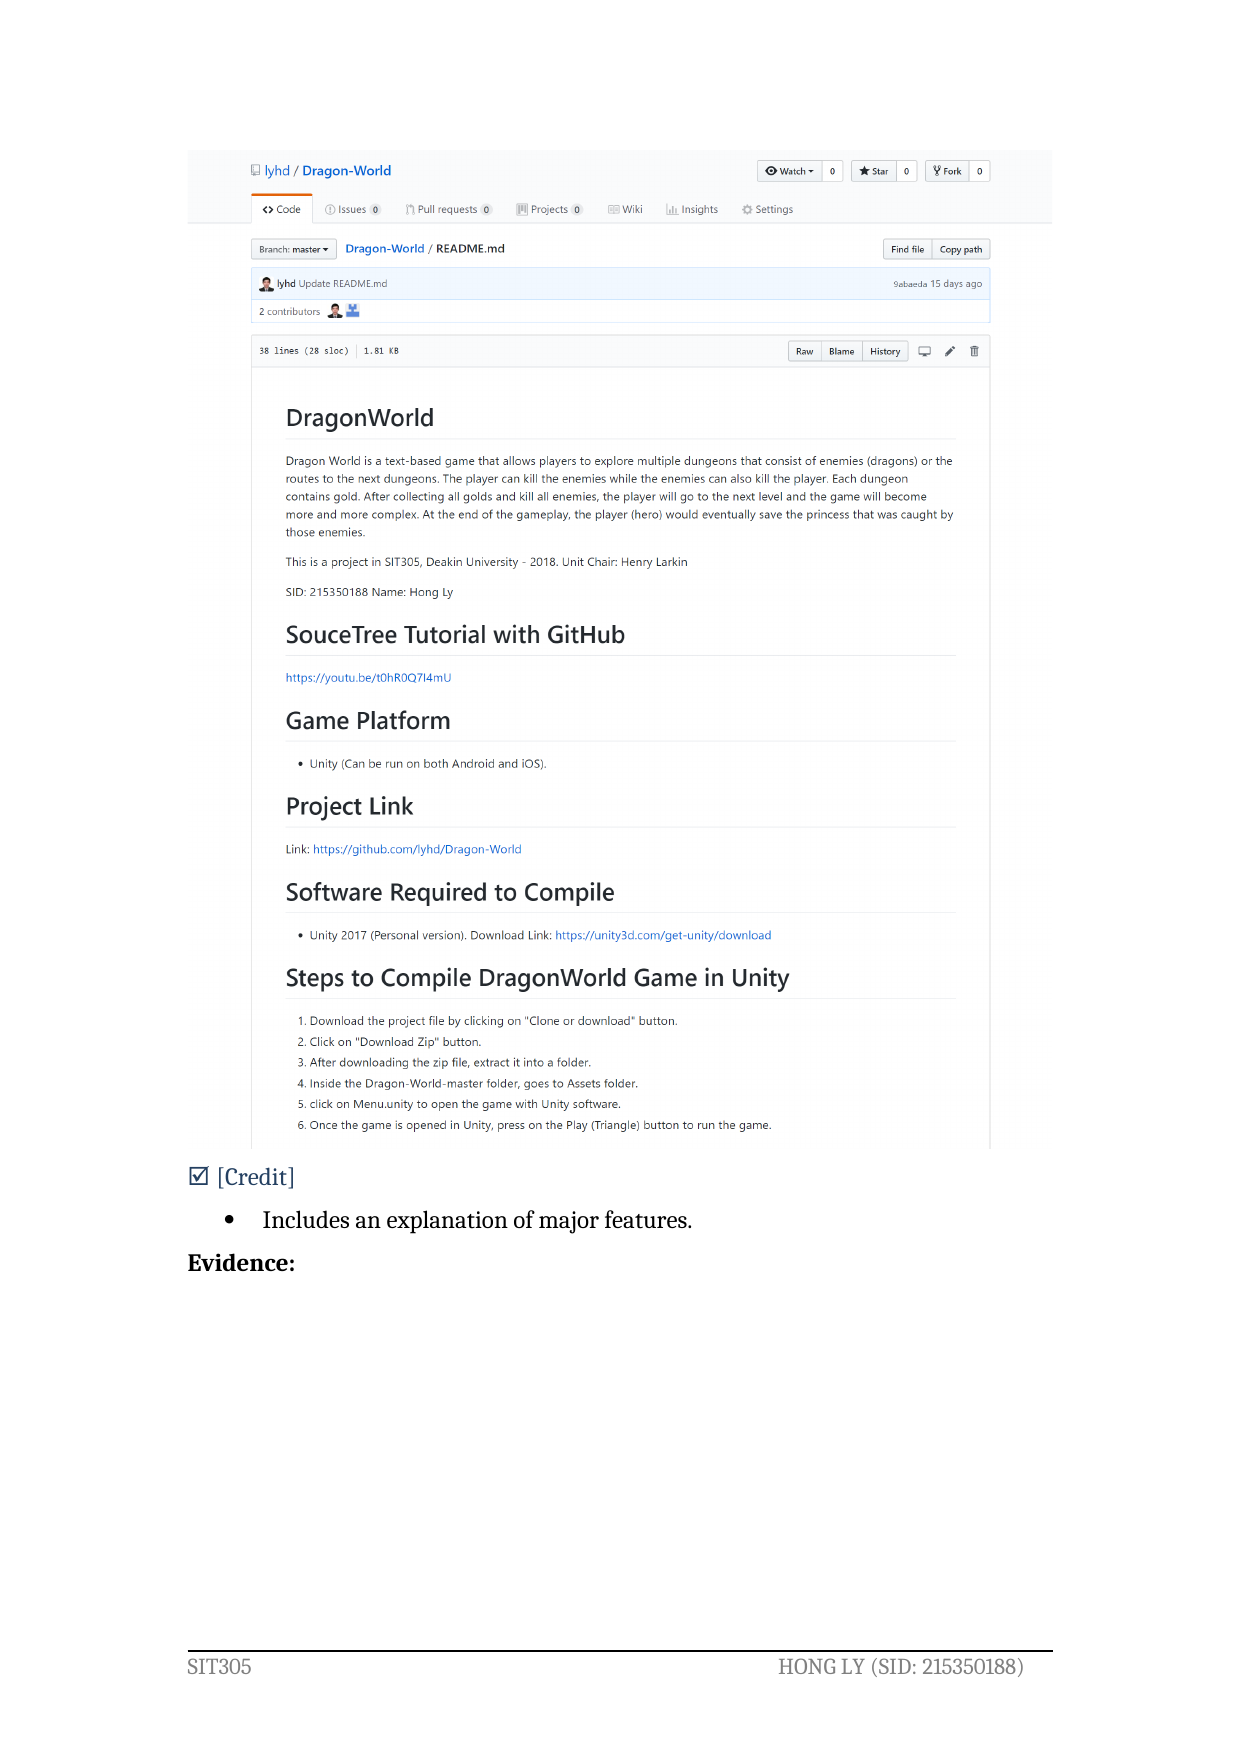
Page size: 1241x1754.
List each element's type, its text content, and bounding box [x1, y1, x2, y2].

list Includes an explanation of major features. [225, 1206, 1053, 1235]
picture [187, 150, 1053, 1149]
text [Credit] [187, 1163, 1053, 1192]
text Evidence: [187, 1249, 1053, 1278]
